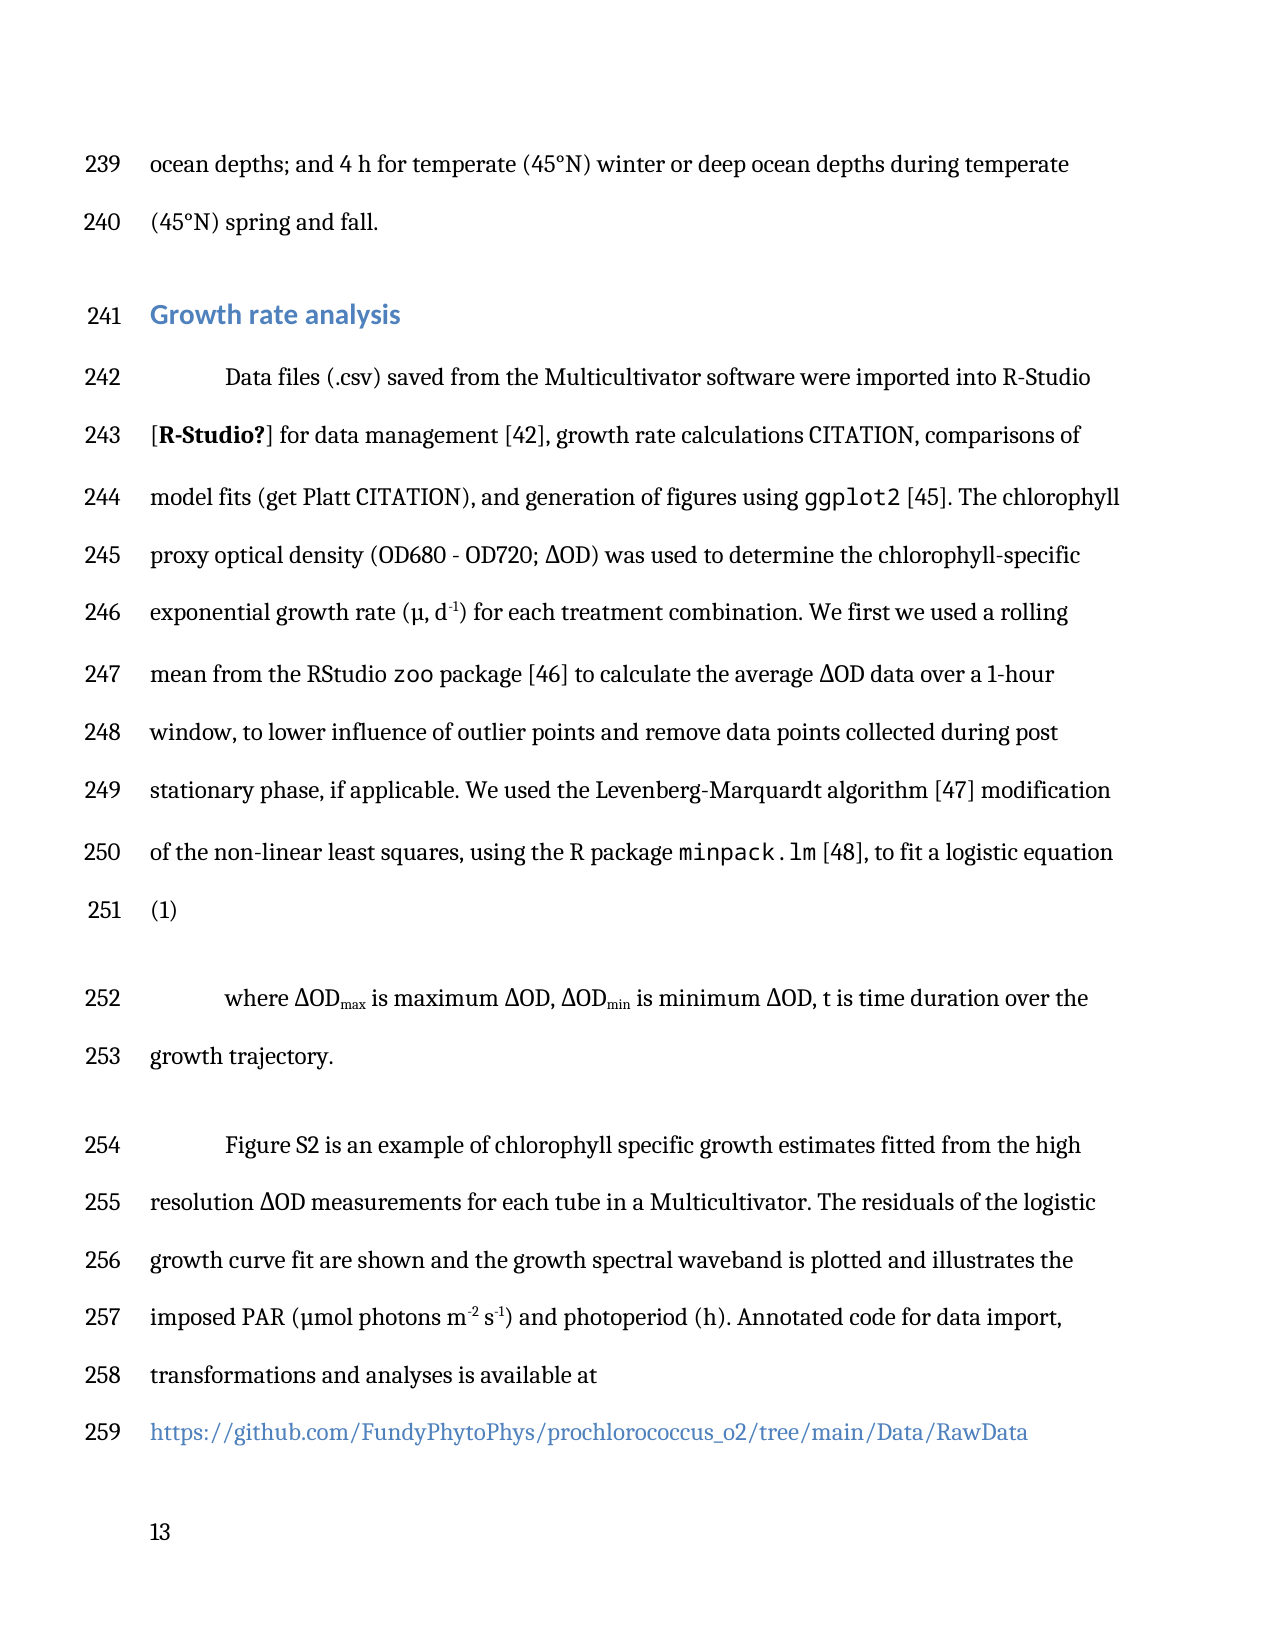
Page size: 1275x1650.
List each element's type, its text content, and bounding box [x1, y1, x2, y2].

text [150, 150, 1125, 236]
text Figure S2 is an example of chlorophyll specific growth estimates fitted from the high resolution ΔOD measurements for each tube in a Multicultivator. The residuals of the logistic growth curve fit are shown and the growth spectral waveband is plotted and illustrates the imposed PAR (µmol photons m-2 s-1) and photoperiod (h). Annotated code for data import, transformations and analyses is available at https://github.com/FundyPhytoPhys/prochlorococcus_o2/tree/main/Data/RawData [150, 1131, 1125, 1447]
text where ΔODmax is maximum ΔOD, ΔODmin is minimum ΔOD, t is time duration over the growth trajectory. [150, 984, 1125, 1071]
subtitle Growth rate analysis [150, 296, 1125, 332]
text Data files (.csv) saved from the Multicultivator software were imported into R-Studio [R-Studio?] for data management [42], growth rate calculations CITATION, comparisons of model fits (get Platt CITATION), and generation of figures using ggplot2 [45]. The chlorophyll proxy optical density (OD680 - OD720; ΔOD) was used to determine the chlorophyll-specific exponential growth rate (µ, d-1) for each treatment combination. We first we used a rolling mean from the RStudio zoo package [46] to calculate the average ΔOD data over a 1-hour window, to lower influence of outlier points and remove data points collected during post stationary phase, if applicable. We used the Levenberg-Marquardt algorithm [47] modification of the non-linear least squares, using the R package minpack.lm [48], to fit a logistic equation (1) [150, 363, 1125, 924]
